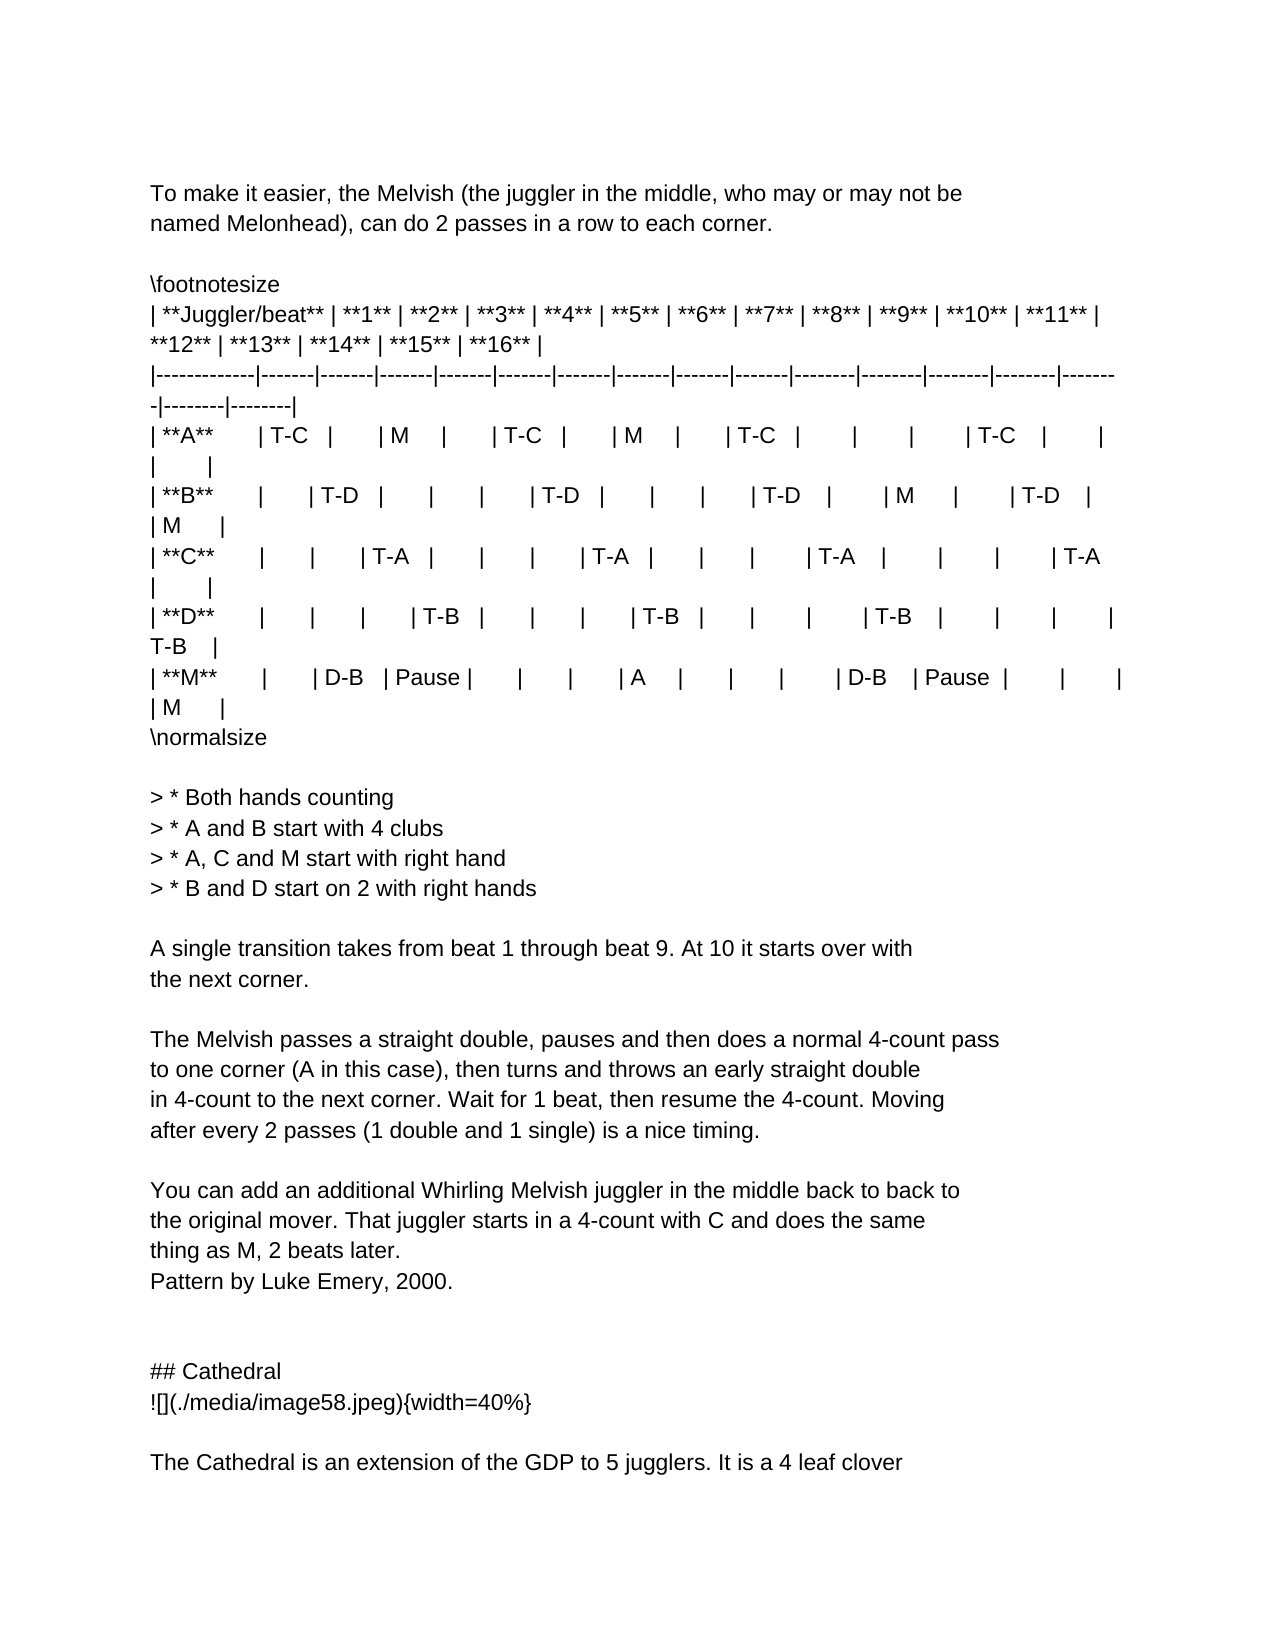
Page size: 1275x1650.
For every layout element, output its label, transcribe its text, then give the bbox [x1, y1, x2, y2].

text A single transition takes from beat 1 through beat 9. At 10 it starts over with [150, 935, 1125, 962]
text To make it easier, the Melvish (the juggler in the middle, who may or may not be [150, 180, 1125, 207]
text Pattern by Luke Emery, 2000. [150, 1268, 1125, 1294]
text | **D** | | | | T-B | | | | T-B | | | | T-B | | | | T-B | [150, 603, 1125, 660]
text |-------------|-------|-------|-------|-------|-------|-------|-------|-------|-------|--------|--------|--------|--------|--------|--------|--------| [150, 361, 1125, 418]
text the next corner. [150, 966, 1125, 992]
text named Melonhead), can do 2 passes in a row to each corner. [150, 210, 1125, 237]
text in 4-count to the next corner. Wait for 1 beat, then resume the 4-count. Moving [150, 1086, 1125, 1113]
text | **B** | | T-D | | | | T-D | | | | T-D | | M | | T-D | | M | [150, 482, 1125, 539]
text \normalsize [150, 724, 1125, 750]
text | **A** | T-C | | M | | T-C | | M | | T-C | | | | T-C | | | | [150, 422, 1125, 478]
text the original mover. That juggler starts in a 4-count with C and does the same [150, 1207, 1125, 1234]
text ## Cathedral [150, 1358, 1125, 1385]
text | **Juggler/beat** | **1** | **2** | **3** | **4** | **5** | **6** | **7** | **8** | **9** | **10** | **11** | **12** | **13** | **14** | **15** | **16** | [150, 301, 1125, 358]
text | **C** | | | T-A | | | | T-A | | | | T-A | | | | T-A | | [150, 543, 1125, 599]
text to one corner (A in this case), then turns and throws an early straight double [150, 1056, 1125, 1083]
text > * B and D start on 2 with right hands [150, 875, 1125, 901]
text The Melvish passes a straight double, pauses and then does a normal 4-count pass [150, 1026, 1125, 1052]
text | **M** | | D-B | Pause | | | | A | | | | D-B | Pause | | | | M | [150, 663, 1125, 720]
text The Cathedral is an extension of the GDP to 5 jugglers. It is a 4 leaf clover [150, 1449, 1125, 1475]
text > * Both hands counting [150, 784, 1125, 811]
text \footnotesize [150, 271, 1125, 297]
text ![](./media/image58.jpeg){width=40%} [150, 1388, 1125, 1415]
text thing as M, 2 beats later. [150, 1237, 1125, 1264]
text after every 2 passes (1 double and 1 single) is a nice timing. [150, 1117, 1125, 1143]
text > * A and B start with 4 clubs [150, 814, 1125, 841]
text You can add an additional Whirling Melvish juggler in the middle back to back to [150, 1177, 1125, 1203]
text > * A, C and M start with right hand [150, 845, 1125, 871]
